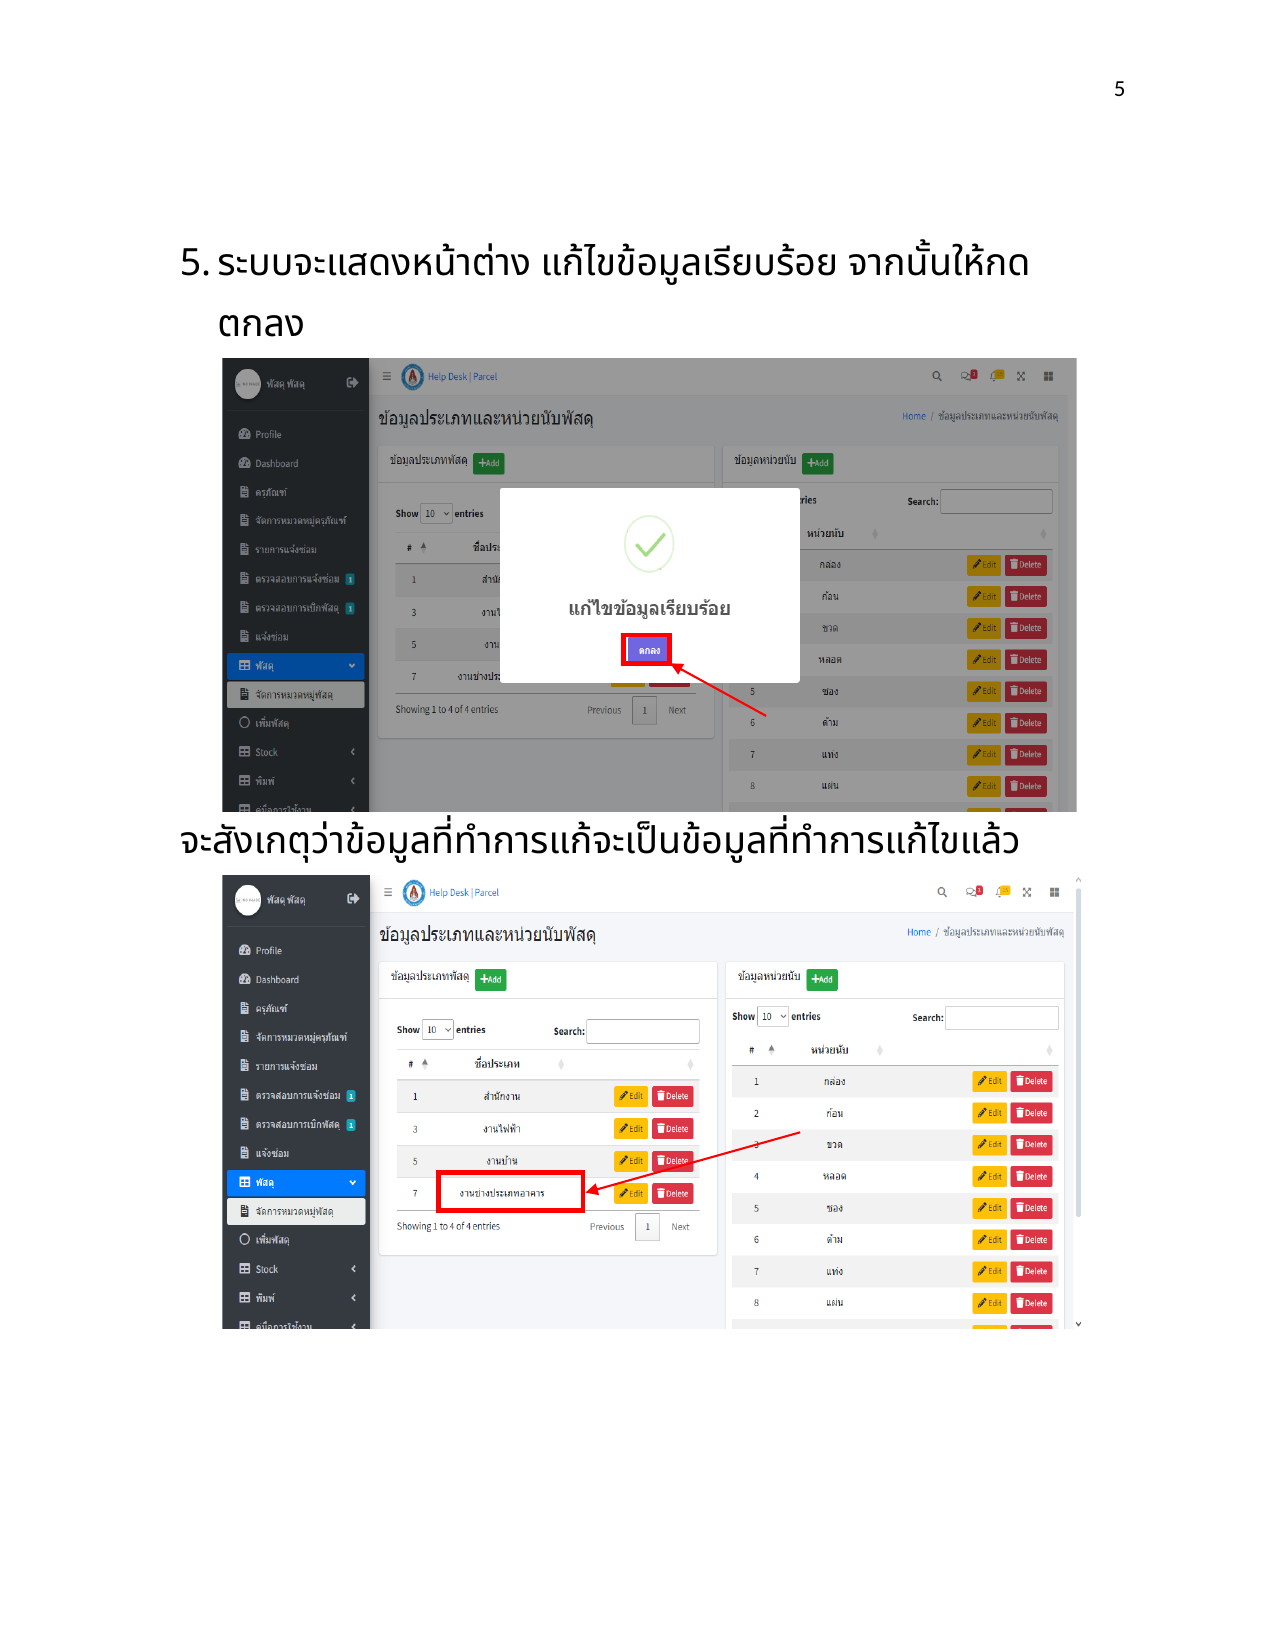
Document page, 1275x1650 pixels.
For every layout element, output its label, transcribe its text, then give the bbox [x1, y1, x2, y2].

list ระบบจะแสดงหน้าต่าง แก้ไขข้อมูลเรียบร้อย จากนั้นให้กด ตกลง [179, 236, 1125, 354]
text จะสังเกตุว่าข้อมูลที่ทำการแก้จะเป็นข้อมูลที่ทำการแก้ไขแล้ว [150, 814, 1125, 870]
picture [222, 358, 1077, 812]
picture [222, 875, 1083, 1329]
